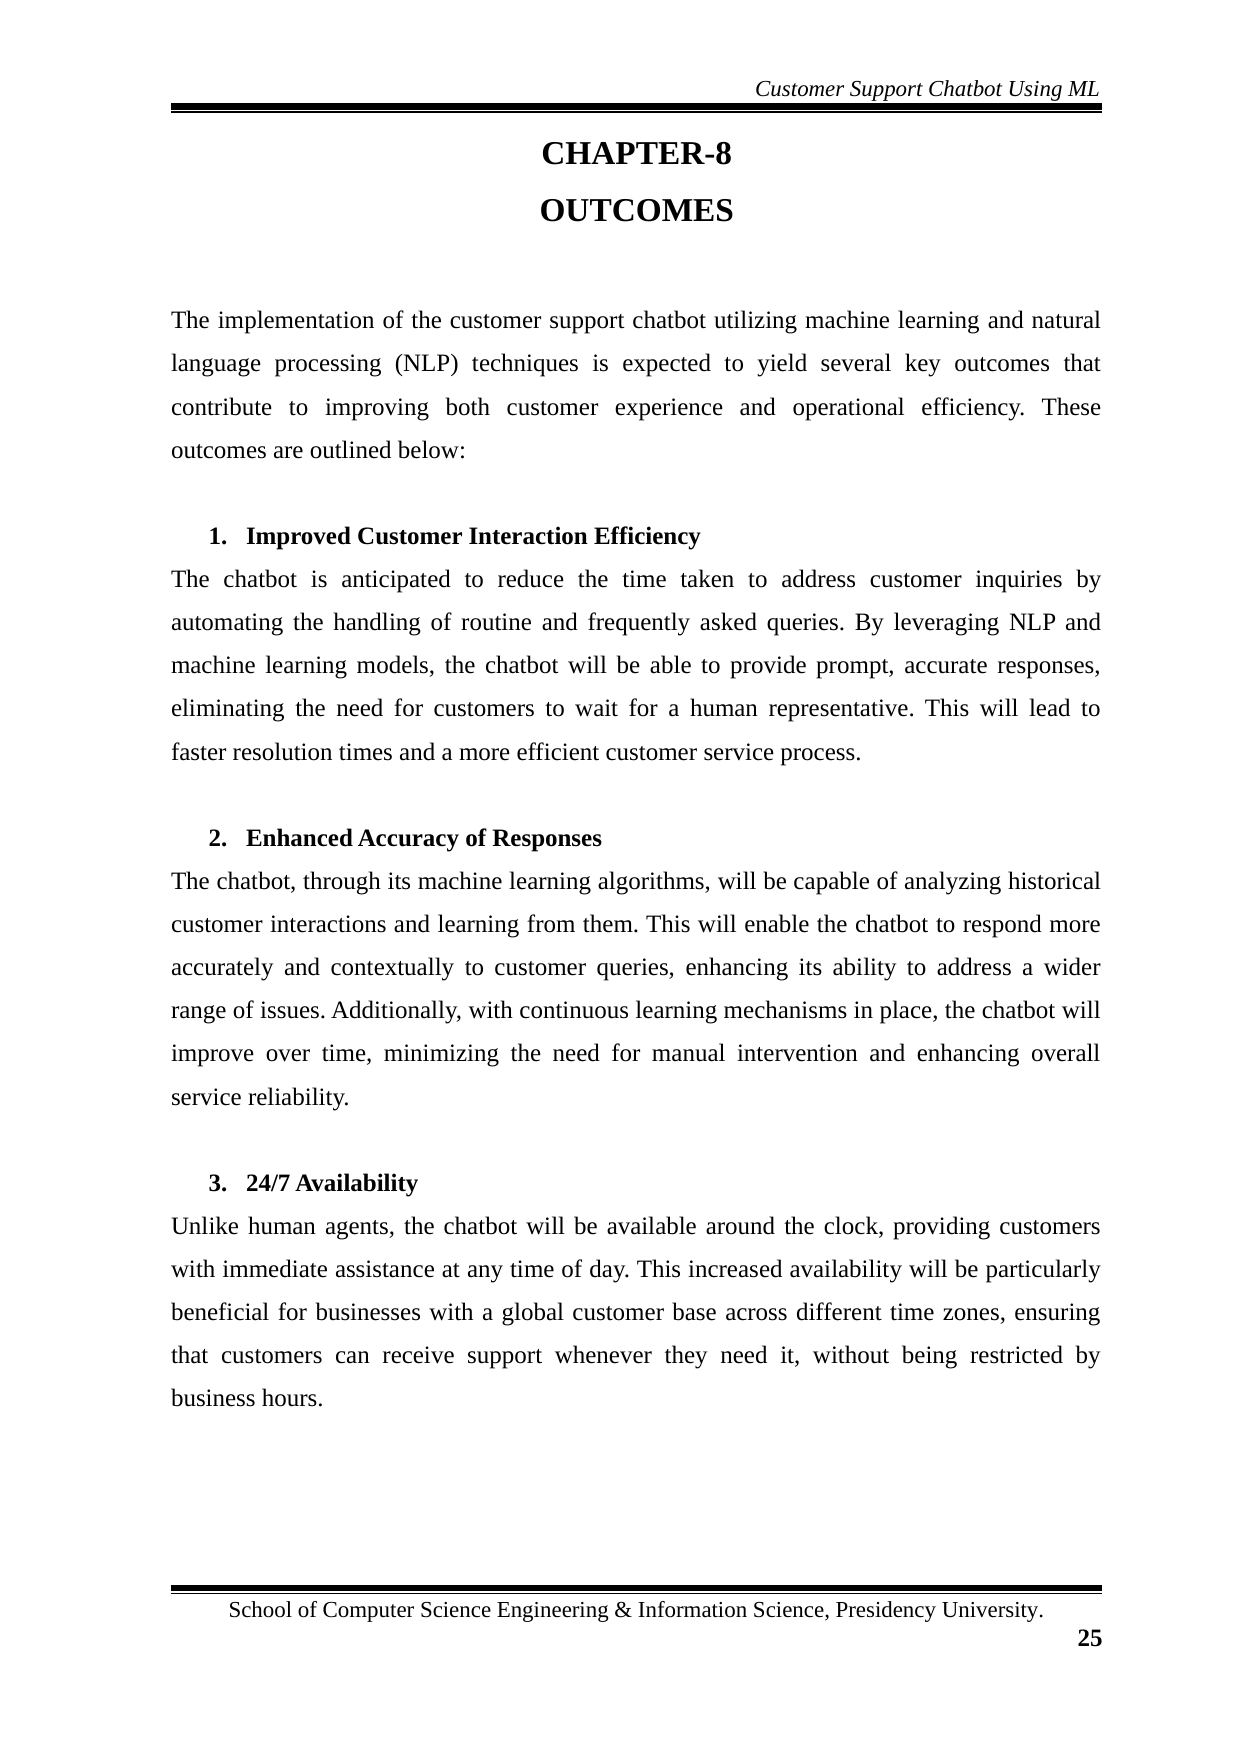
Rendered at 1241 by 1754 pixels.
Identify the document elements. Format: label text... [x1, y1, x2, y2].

text The chatbot, through its machine learning algorithms, will be capable of analyzing historical customer interactions and learning from them. This will enable the chatbot to respond more accurately and contextually to customer queries, enhancing its ability to address a wider range of issues. Additionally, with continuous learning mechanisms in place, the chatbot will improve over time, minimizing the need for manual intervention and enhancing overall service reliability. [171, 866, 1102, 1110]
text The implementation of the customer support chatbot utilizing machine learning and natural language processing (NLP) techniques is expected to yield several key outcomes that contribute to improving both customer experience and operational efficiency. These outcomes are outlined below: [171, 305, 1102, 463]
text The chatbot is anticipated to reduce the time taken to address customer inquiries by automating the handling of routine and frequently asked queries. By leveraging NLP and machine learning models, the chatbot will be able to provide prompt, accurate responses, eliminating the need for customers to wait for a human representative. This will lead to faster resolution times and a more efficient customer service process. [171, 564, 1102, 765]
list Improved Customer Interaction Efficiency [208, 521, 1102, 550]
list Enhanced Accuracy of Responses [208, 823, 1102, 852]
text OUTCOMES [171, 190, 1102, 229]
list 24/7 Availability [208, 1168, 1102, 1197]
text Unlike human agents, the chatbot will be available around the clock, providing customers with immediate assistance at any time of day. This increased availability will be particularly beneficial for businesses with a global customer base across different time zones, ensuring that customers can receive support whenever they need it, without being restricted by business hours. [171, 1211, 1102, 1412]
text CHAPTER-8 [171, 133, 1102, 171]
